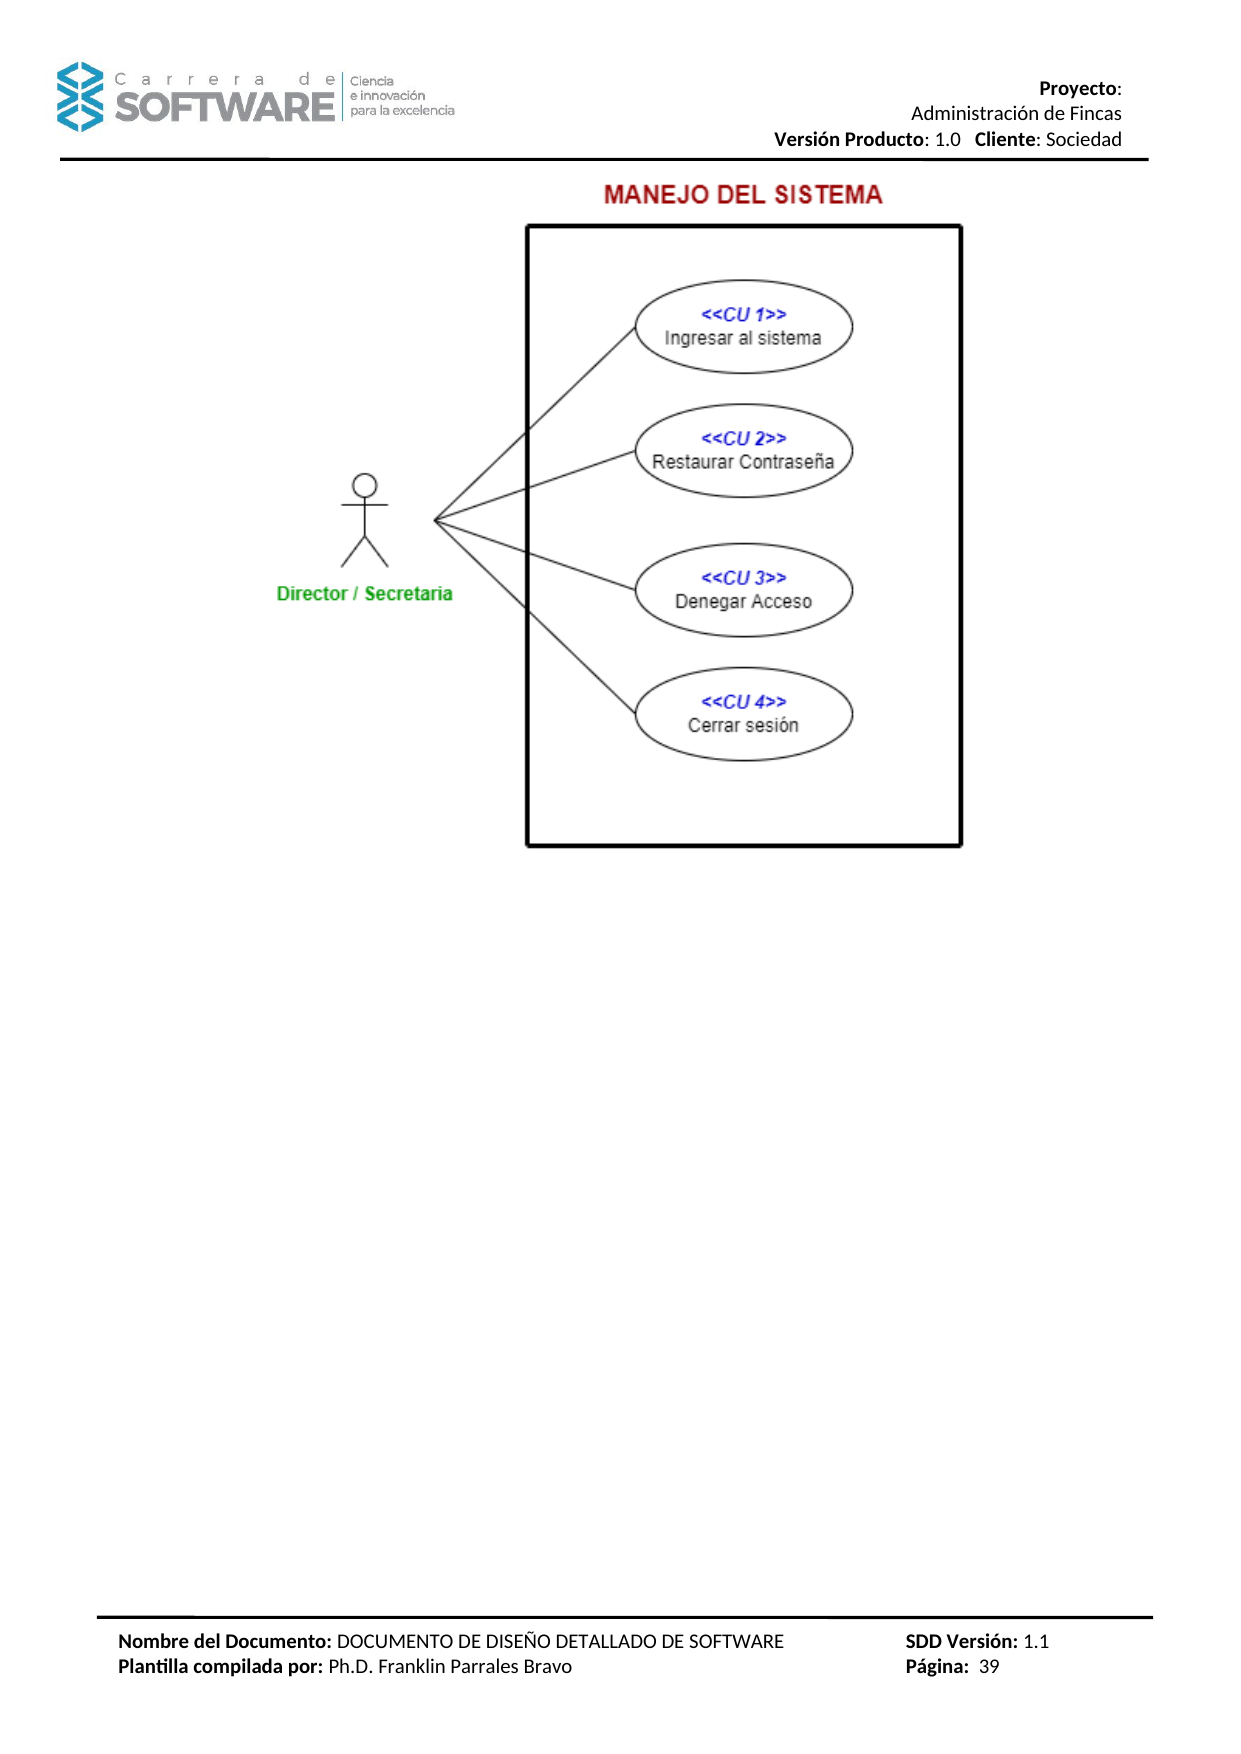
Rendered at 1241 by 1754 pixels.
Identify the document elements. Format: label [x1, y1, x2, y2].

picture [276, 180, 964, 850]
picture [46, 46, 461, 154]
